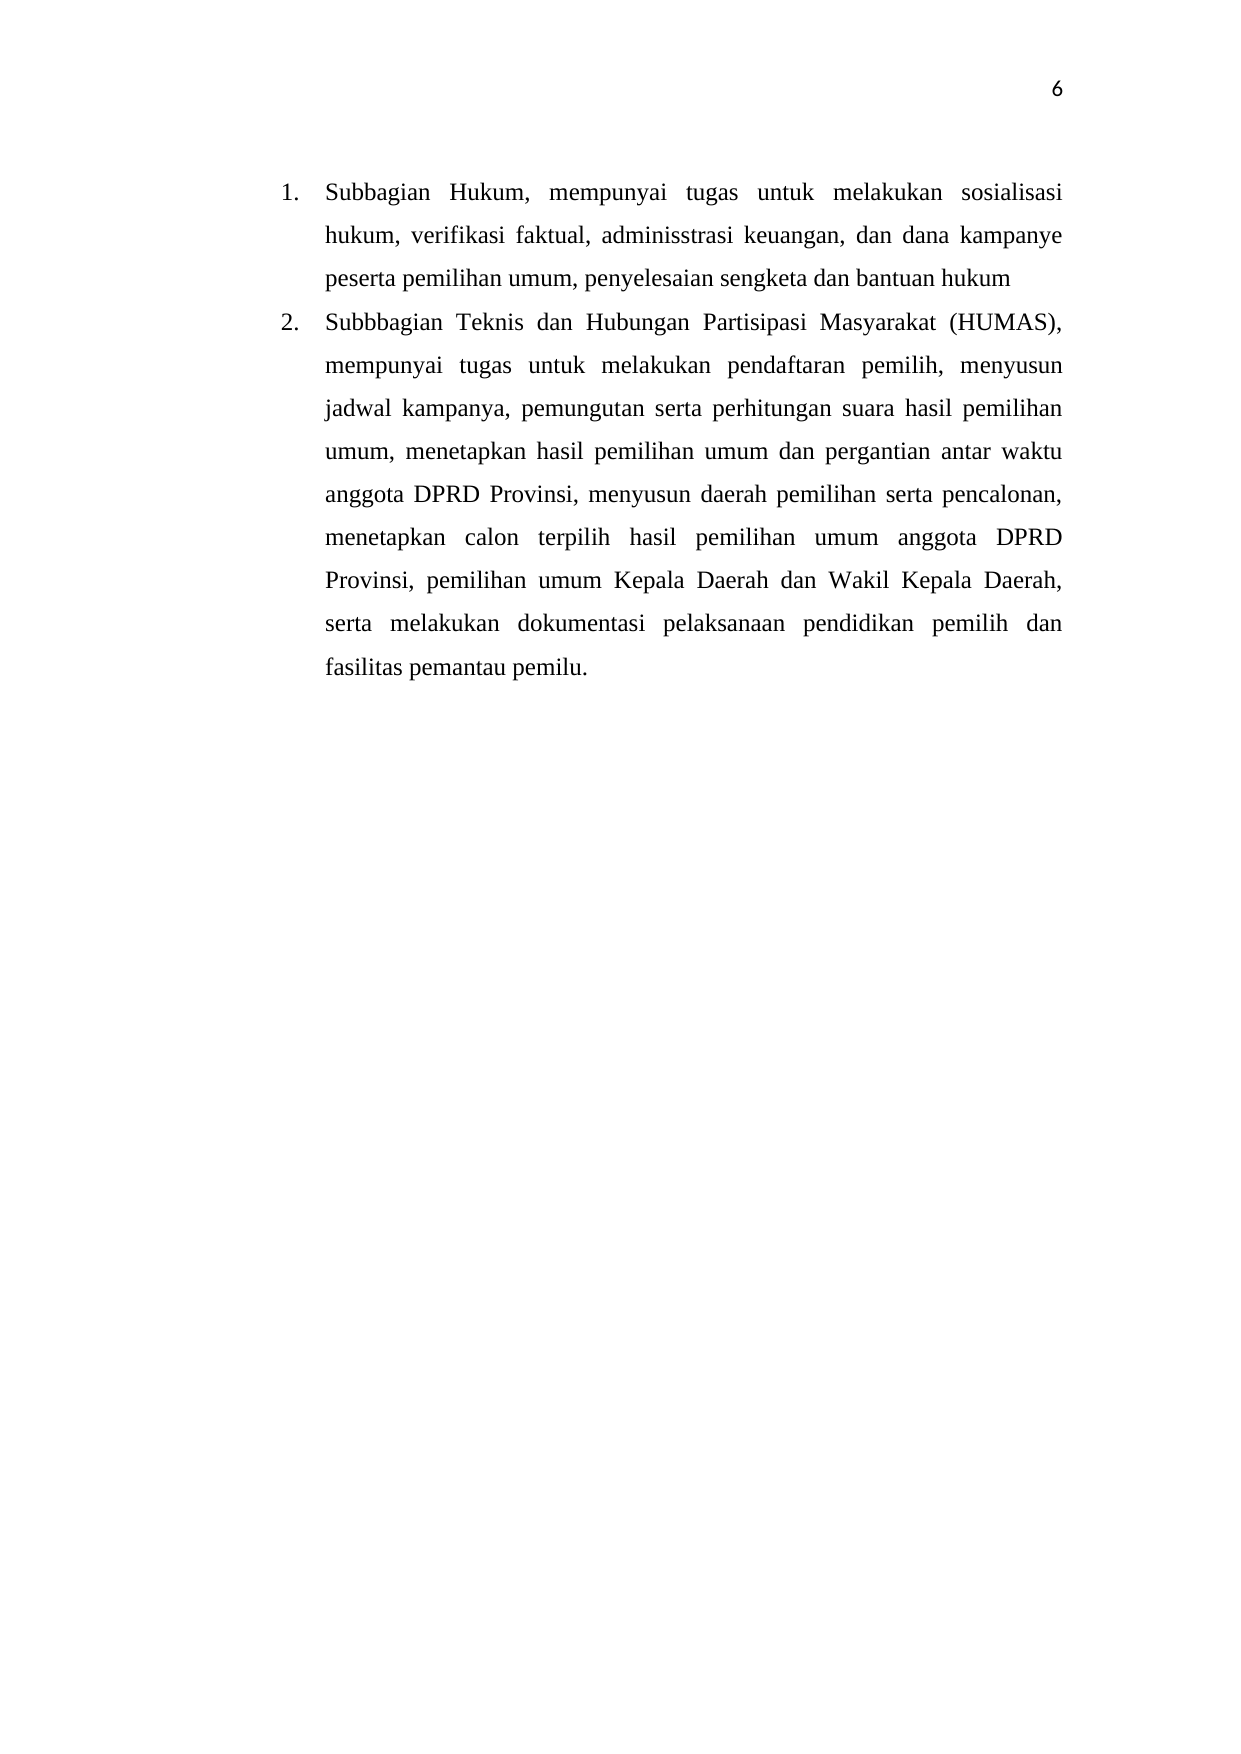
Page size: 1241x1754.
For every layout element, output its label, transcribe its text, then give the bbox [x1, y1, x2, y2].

list Subbagian Hukum, mempunyai tugas untuk melakukan sosialisasi hukum, verifikasi faktual, adminisstrasi keuangan, dan dana kampanye peserta pemilihan umum, penyelesaian sengketa dan bantuan hukum [281, 177, 1063, 292]
list Subbbagian Teknis dan Hubungan Partisipasi Masyarakat (HUMAS), mempunyai tugas untuk melakukan pendaftaran pemilih, menyusun jadwal kampanya, pemungutan serta perhitungan suara hasil pemilihan umum, menetapkan hasil pemilihan umum dan pergantian antar waktu anggota DPRD Provinsi, menyusun daerah pemilihan serta pencalonan, menetapkan calon terpilih hasil pemilihan umum anggota DPRD Provinsi, pemilihan umum Kepala Daerah dan Wakil Kepala Daerah, serta melakukan dokumentasi pelaksanaan pendidikan pemilih dan fasilitas pemantau pemilu. [281, 307, 1063, 680]
